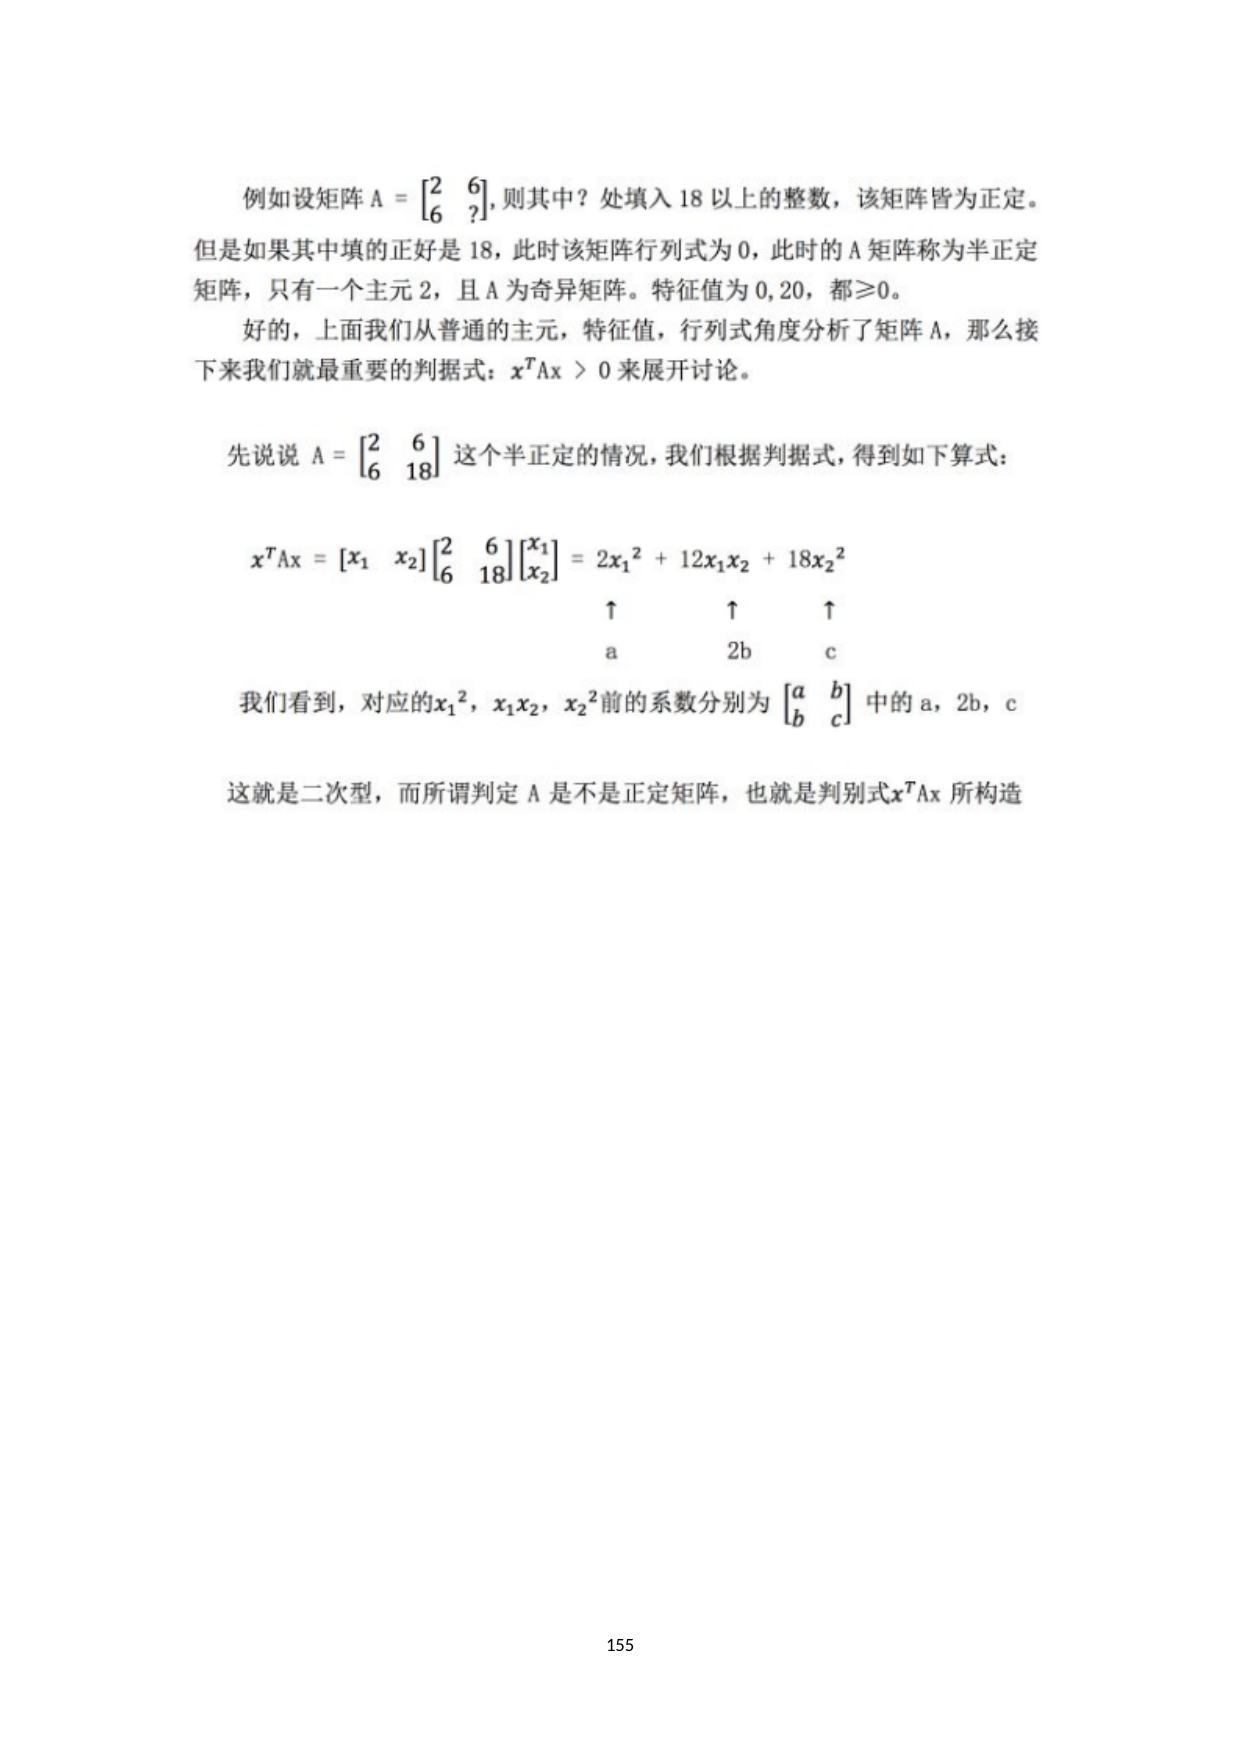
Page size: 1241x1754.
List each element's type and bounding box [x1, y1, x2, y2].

picture [187, 422, 1053, 824]
picture [187, 162, 1050, 392]
